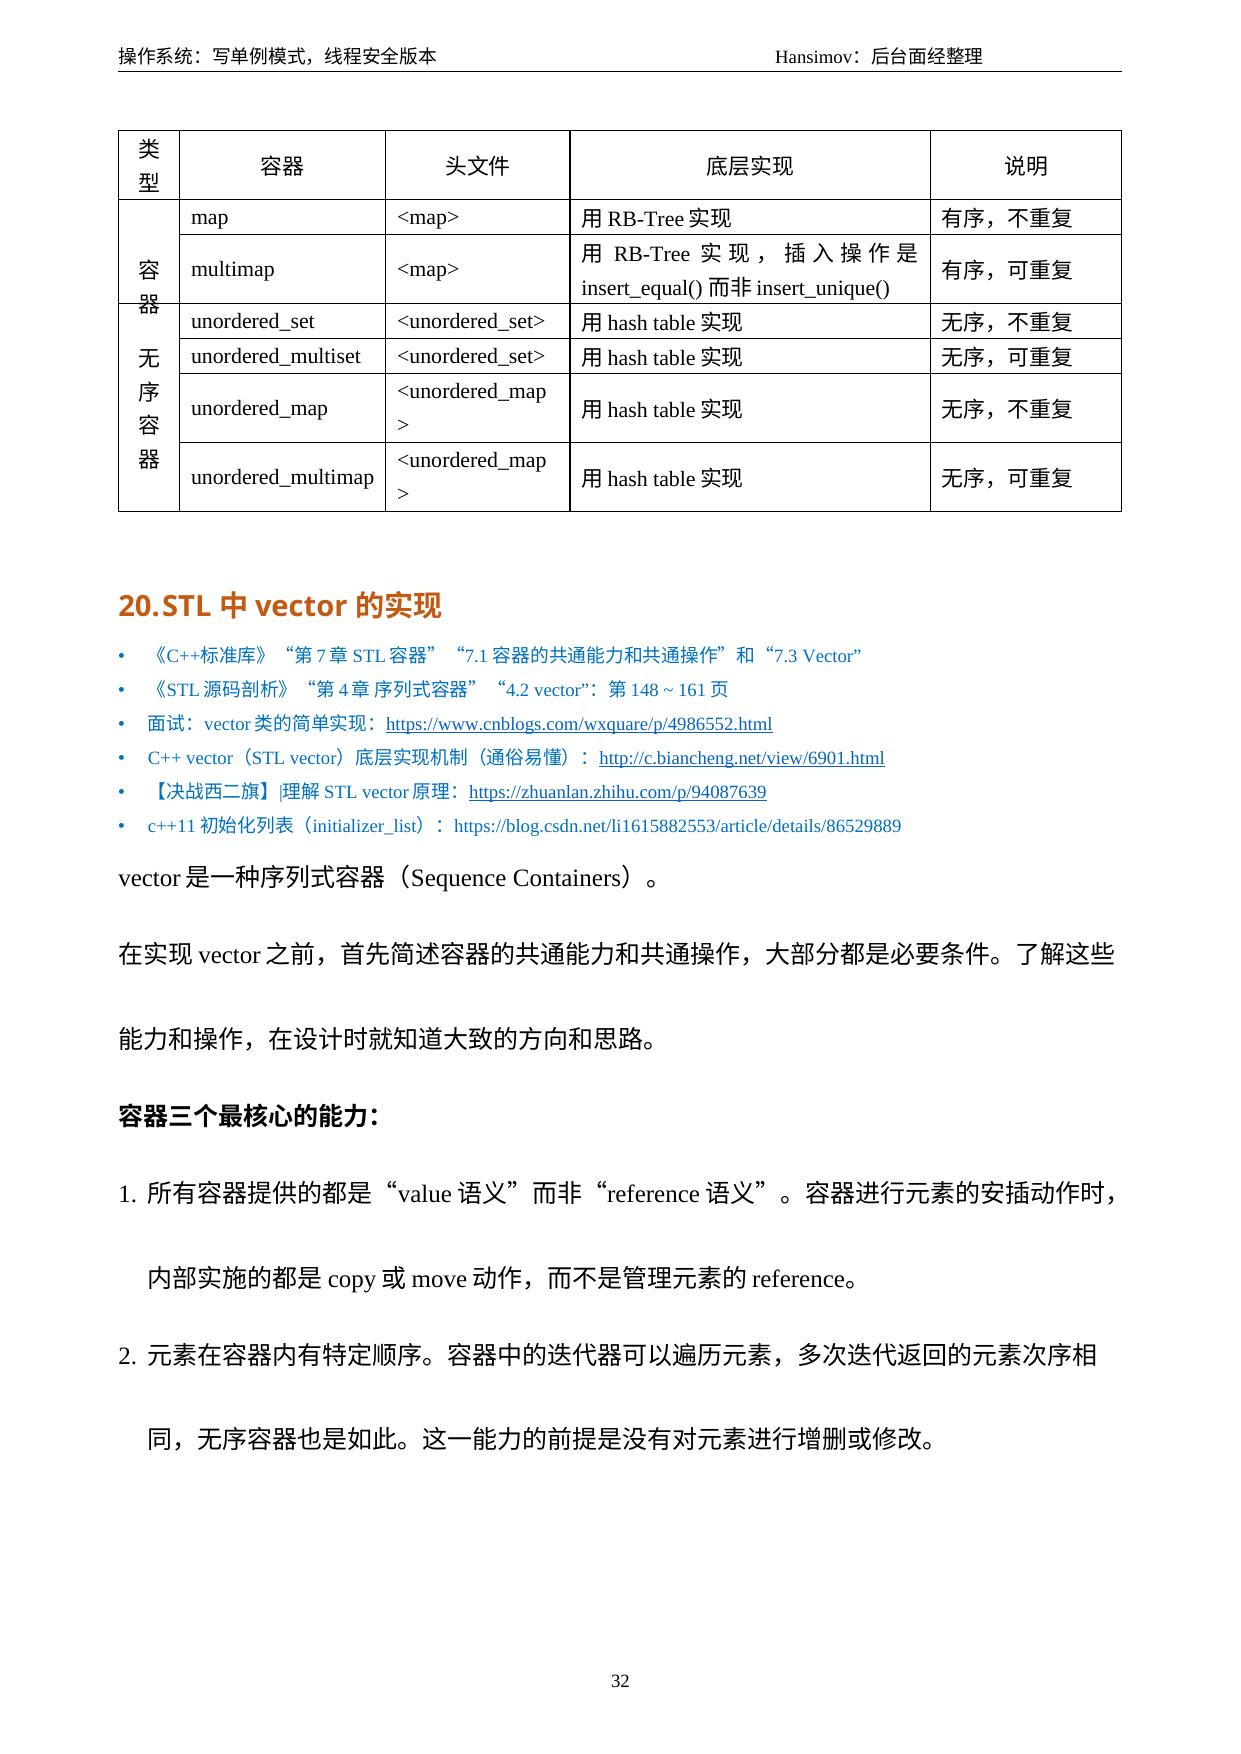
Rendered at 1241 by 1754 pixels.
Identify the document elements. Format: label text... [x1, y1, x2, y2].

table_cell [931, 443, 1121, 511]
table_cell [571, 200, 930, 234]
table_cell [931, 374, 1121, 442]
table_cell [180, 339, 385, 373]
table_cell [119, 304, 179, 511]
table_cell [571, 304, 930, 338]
text C++ vector（STL vector）底层实现机制（通俗易懂）：http://c.biancheng.net/view/6901.html [118, 740, 1122, 774]
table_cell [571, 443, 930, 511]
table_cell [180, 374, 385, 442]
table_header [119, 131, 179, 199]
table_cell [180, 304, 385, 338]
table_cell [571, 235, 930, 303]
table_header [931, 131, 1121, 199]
text 《STL源码剖析》“第4章 序列式容器”“4.2 vector”：第148 ~ 161页 [118, 672, 1122, 706]
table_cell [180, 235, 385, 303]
text 在实现vector之前，首先简述容器的共通能力和共通操作，大部分都是必要条件。了解这些能力和操作，在设计时就知道大致的方向和思路。 [118, 918, 1122, 1071]
list 所有容器提供的都是“value语义”而非“reference语义”。容器进行元素的安插动作时，内部实施的都是copy或move动作，而不是管理元素的reference。 [118, 1157, 1122, 1310]
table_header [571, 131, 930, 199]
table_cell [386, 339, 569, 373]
text c++11初始化列表（initializer_list）：https://blog.csdn.net/li1615882553/article/details/86529889 [118, 808, 1122, 842]
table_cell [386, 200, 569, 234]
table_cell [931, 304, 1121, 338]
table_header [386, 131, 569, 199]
text vector是一种序列式容器（Sequence Containers）。 [118, 842, 1122, 909]
text 《C++标准库》“第7章 STL容器”“7.1 容器的共通能力和共通操作”和“7.3 Vector” [118, 638, 1122, 672]
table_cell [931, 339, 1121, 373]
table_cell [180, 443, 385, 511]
list 元素在容器内有特定顺序。容器中的迭代器可以遍历元素，多次迭代返回的元素次序相同，无序容器也是如此。这一能力的前提是没有对元素进行增删或修改。 [118, 1319, 1122, 1472]
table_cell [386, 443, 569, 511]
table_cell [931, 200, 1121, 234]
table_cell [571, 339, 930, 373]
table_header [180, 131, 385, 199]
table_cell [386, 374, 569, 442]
text 面试：vector类的简单实现：https://www.cnblogs.com/wxquare/p/4986552.html [118, 706, 1122, 740]
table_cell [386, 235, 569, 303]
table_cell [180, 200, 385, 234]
text 【决战西二旗】|理解STL vector原理：https://zhuanlan.zhihu.com/p/94087639 [118, 774, 1122, 808]
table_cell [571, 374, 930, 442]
text 容器三个最核心的能力： [118, 1080, 1122, 1148]
subtitle STL 中 vector 的实现 [118, 570, 1122, 638]
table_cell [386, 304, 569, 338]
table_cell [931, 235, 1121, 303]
